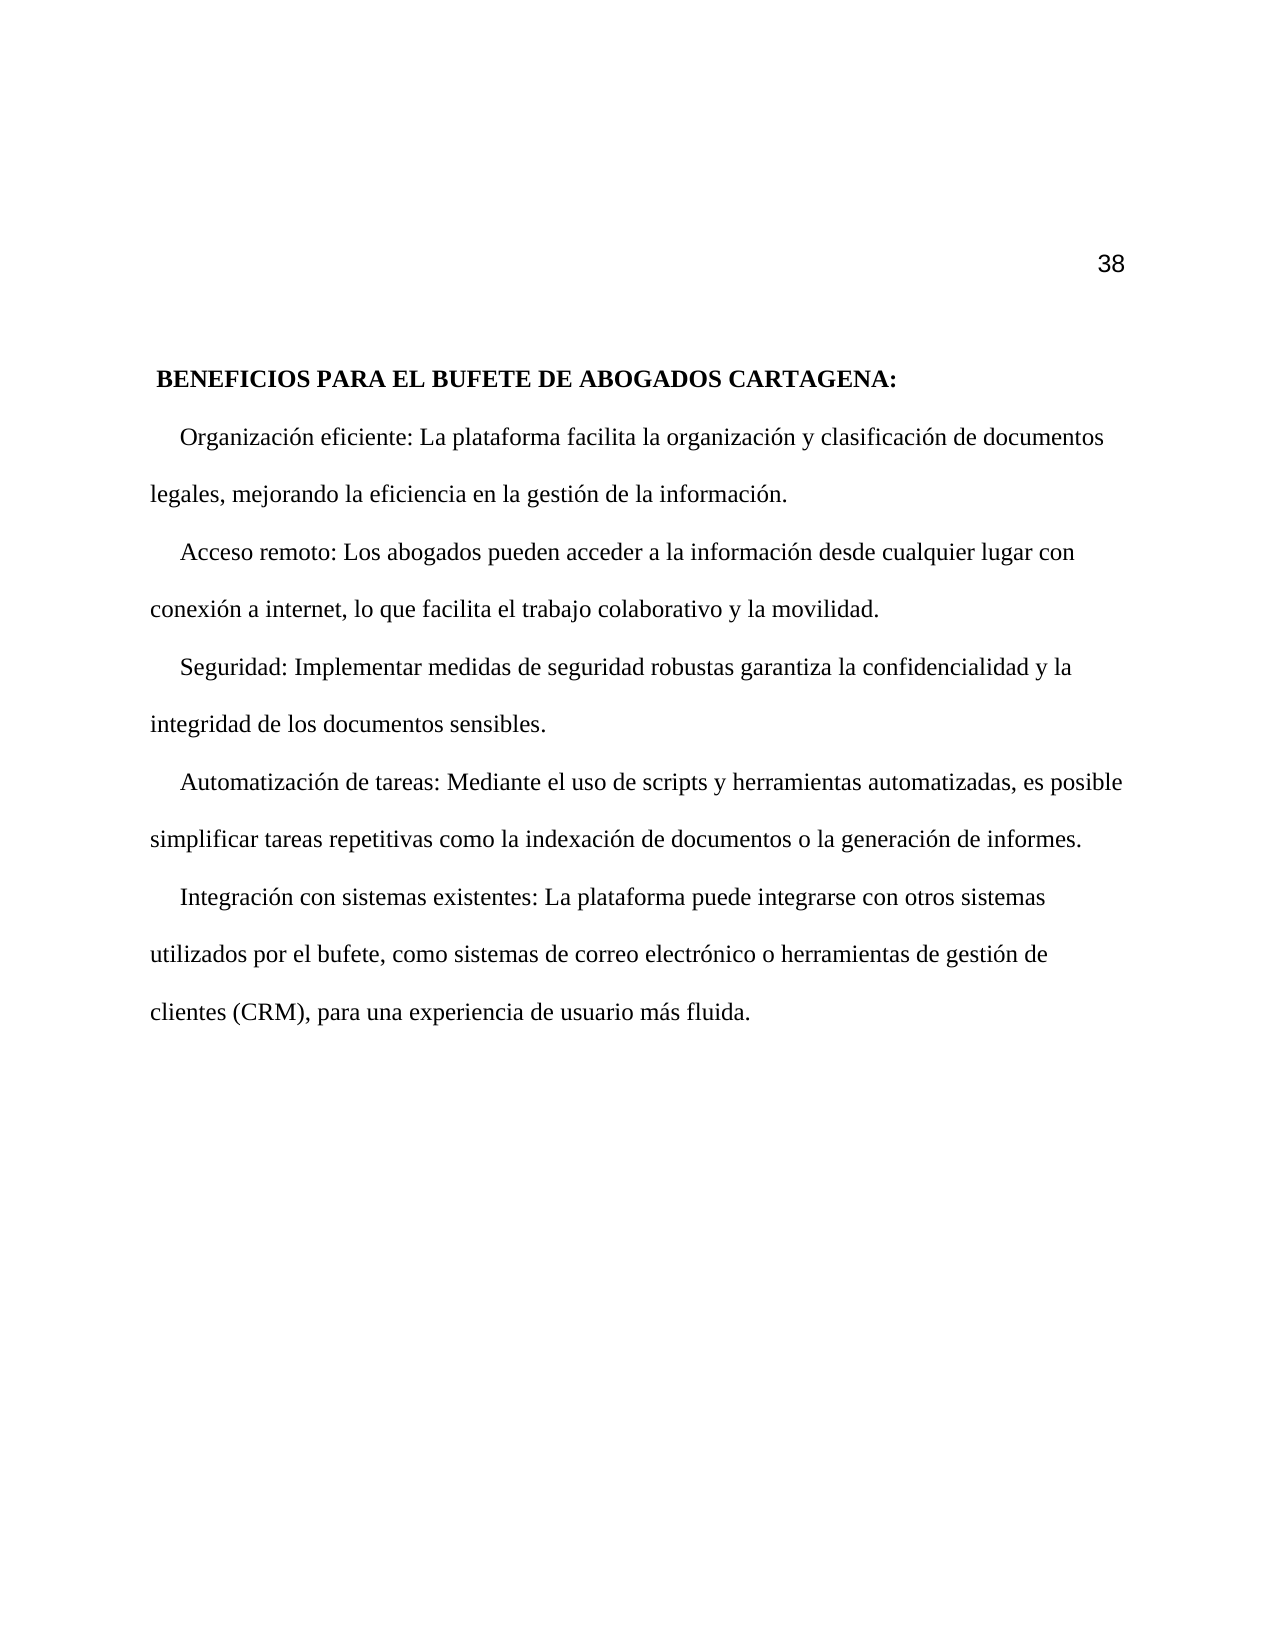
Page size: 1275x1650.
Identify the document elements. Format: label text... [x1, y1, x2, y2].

text Seguridad: Implementar medidas de seguridad robustas garantiza la confidencialidad y la integridad de los documentos sensibles. [150, 652, 1125, 738]
text Automatización de tareas: Mediante el uso de scripts y herramientas automatizadas, es posible simplificar tareas repetitivas como la indexación de documentos o la generación de informes. [150, 767, 1125, 853]
text Acceso remoto: Los abogados pueden acceder a la información desde cualquier lugar con conexión a internet, lo que facilita el trabajo colaborativo y la movilidad. [150, 537, 1125, 623]
text BENEFICIOS PARA EL BUFETE DE ABOGADOS CARTAGENA: [150, 364, 1125, 393]
text Organización eficiente: La plataforma facilita la organización y clasificación de documentos legales, mejorando la eficiencia en la gestión de la información. [150, 422, 1125, 508]
text Integración con sistemas existentes: La plataforma puede integrarse con otros sistemas utilizados por el bufete, como sistemas de correo electrónico o herramientas de gestión de clientes (CRM), para una experiencia de usuario más fluida. [150, 882, 1125, 1026]
